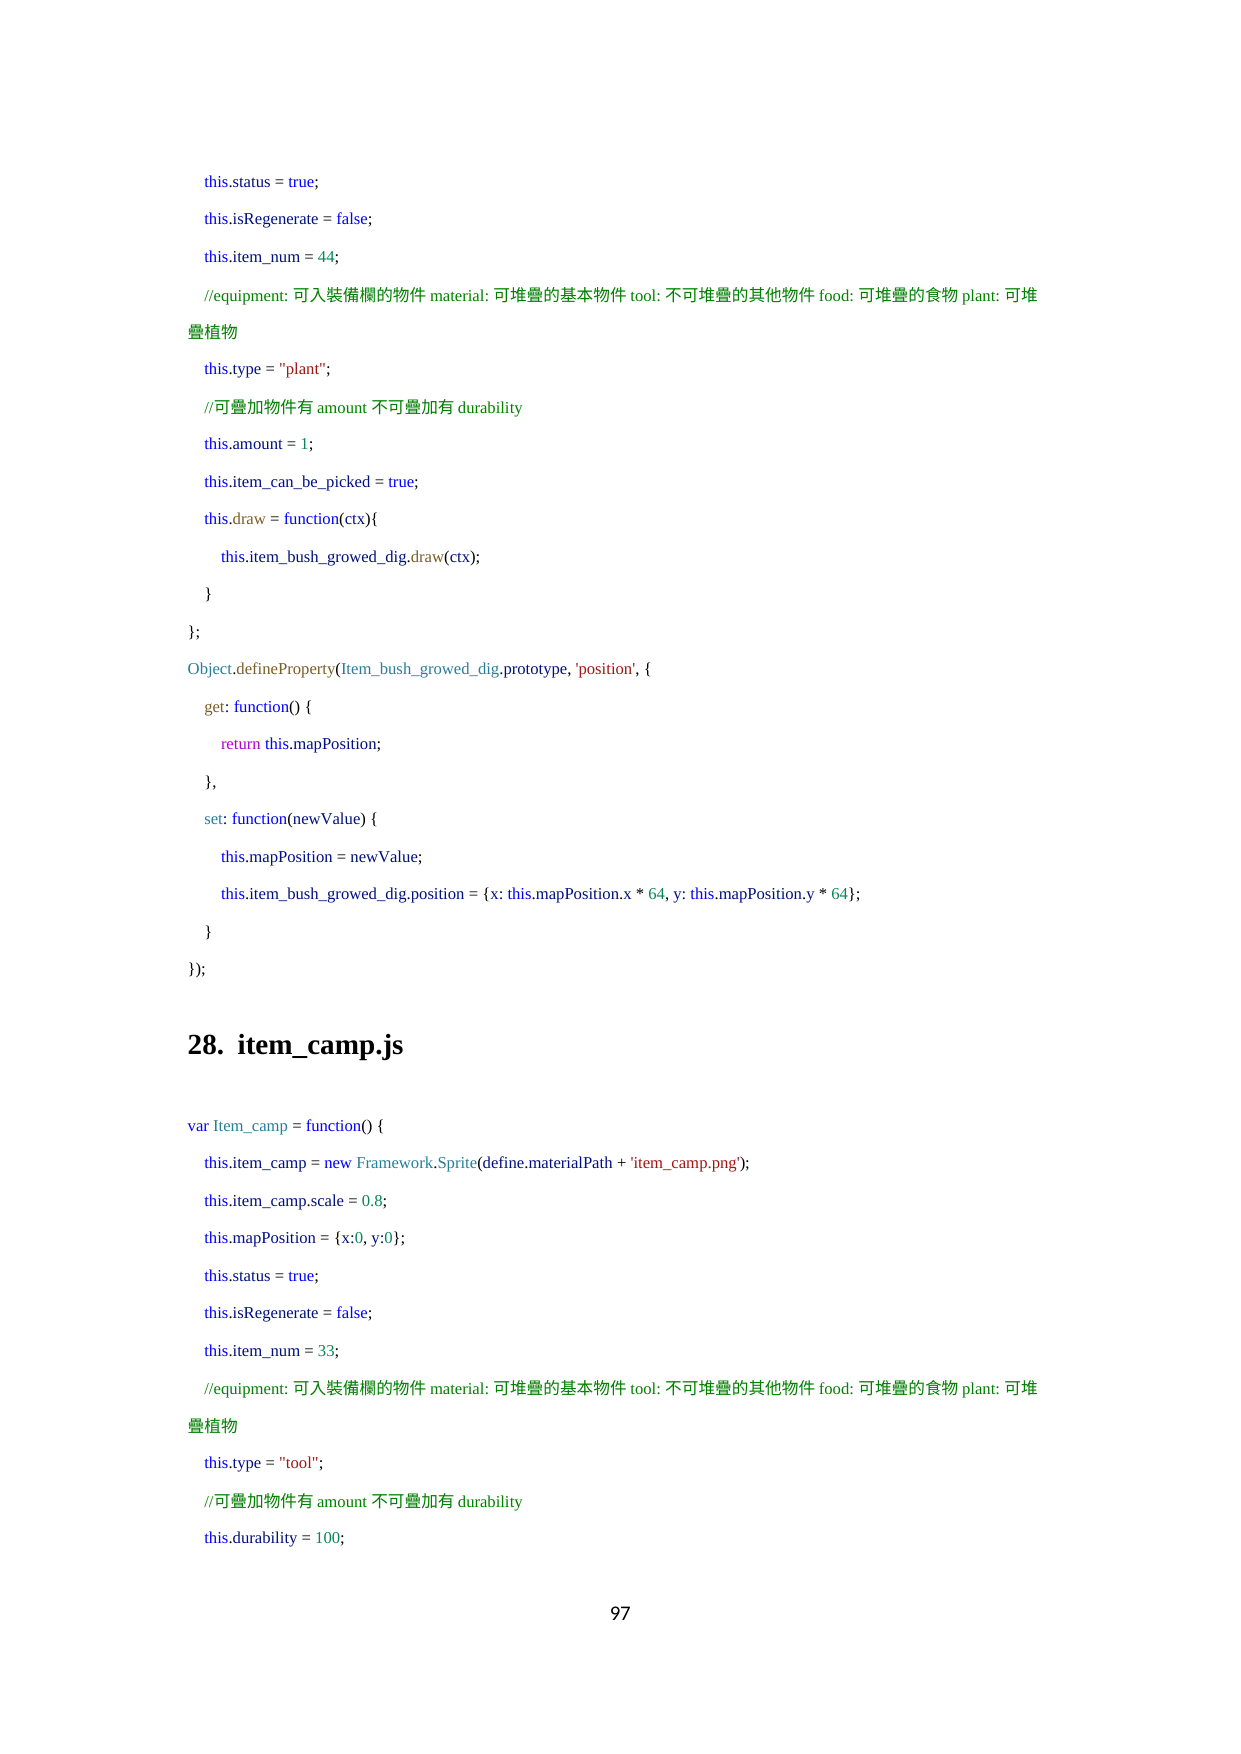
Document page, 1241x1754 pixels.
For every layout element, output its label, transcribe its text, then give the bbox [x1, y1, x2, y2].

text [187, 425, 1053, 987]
text this.status = true; [187, 162, 1053, 200]
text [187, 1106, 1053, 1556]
text //equipment: 可入裝備欄的物件 material: 可堆疊的基本物件 tool: 不可堆疊的其他物件 food: 可堆疊的食物 plant: 可堆疊植物 [187, 275, 1053, 350]
text this.item_num = 44; [187, 237, 1053, 275]
text //可疊加物件有amount 不可疊加有durability [187, 387, 1053, 425]
text this.type = "plant"; [187, 350, 1053, 387]
text this.isRegenerate = false; [187, 200, 1053, 237]
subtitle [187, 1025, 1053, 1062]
